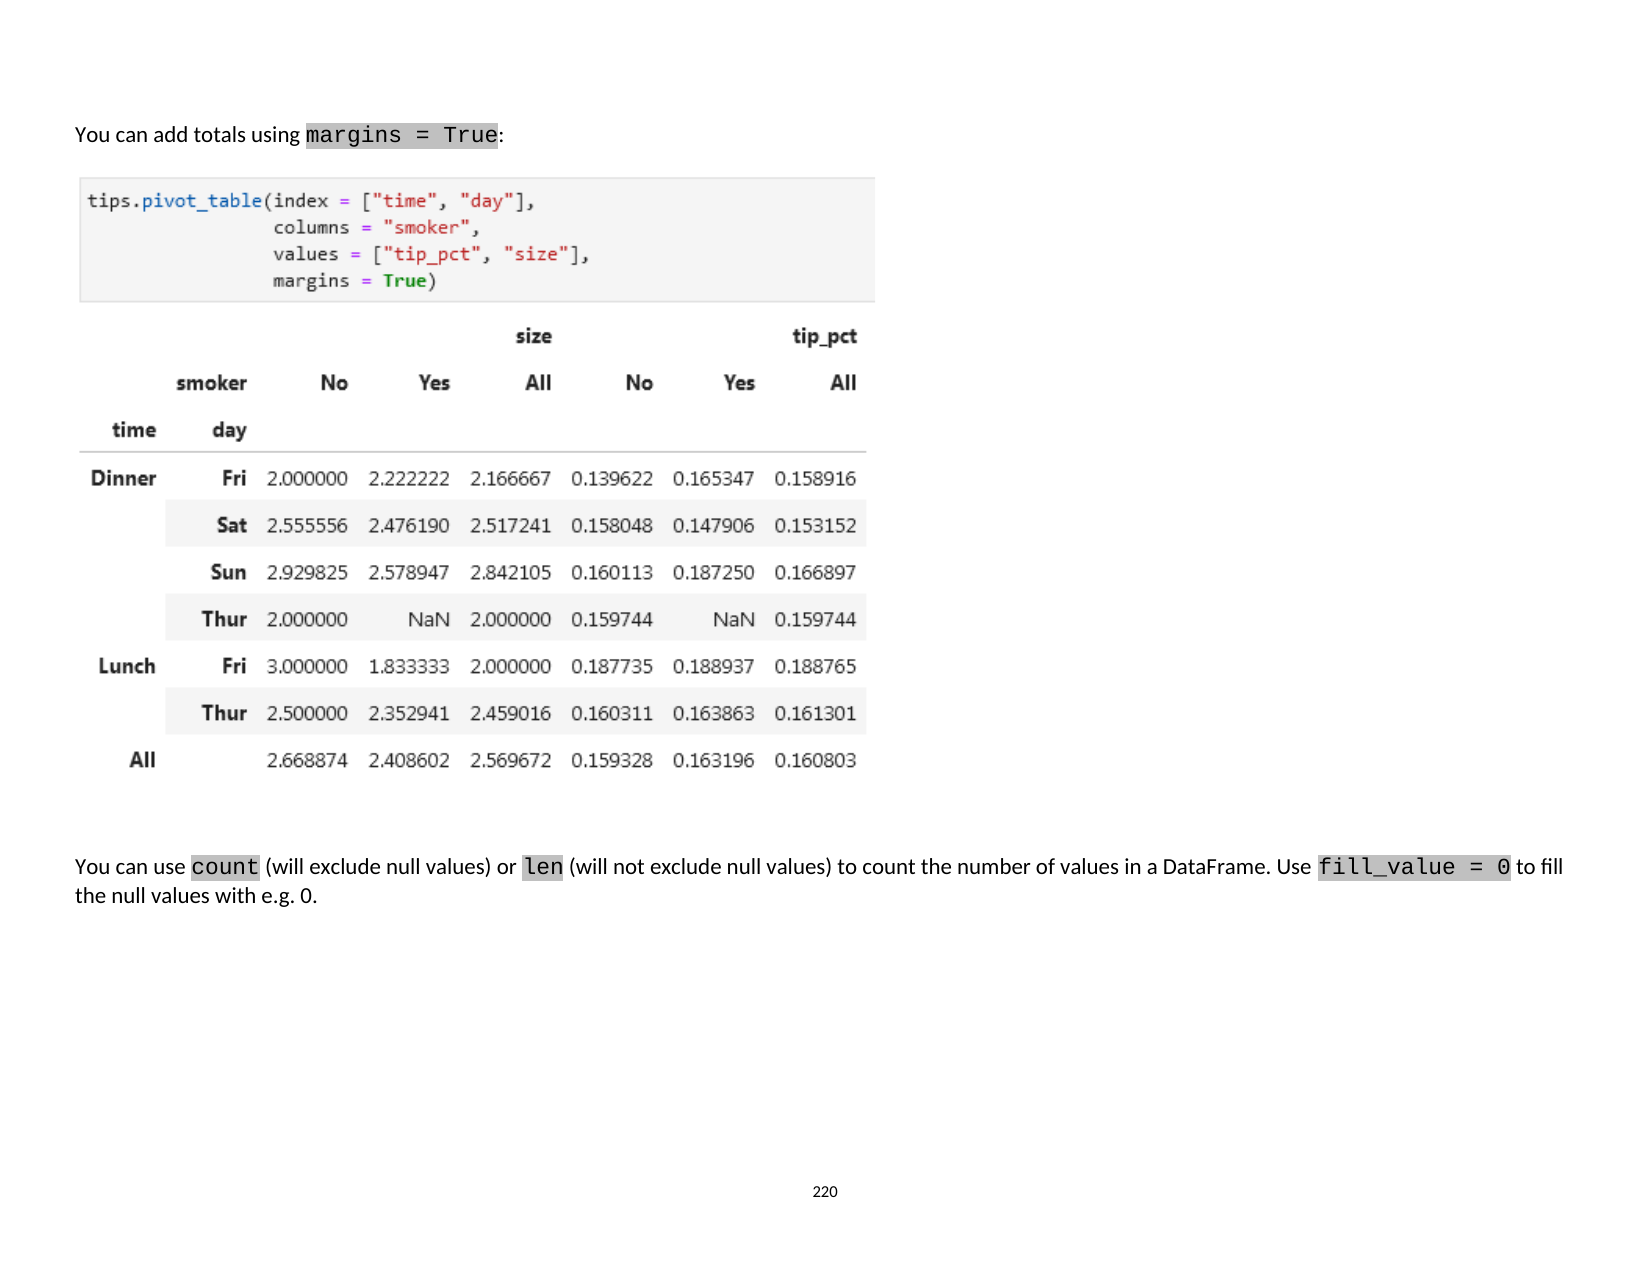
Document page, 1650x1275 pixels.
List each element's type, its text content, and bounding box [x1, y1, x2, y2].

text You can add totals using margins = True: [75, 120, 1575, 149]
text You can use count (will exclude null values) or len (will not exclude null values) to count the number of values in a DataFrame. Use fill_value = 0 to fill the null values with e.g. 0. [75, 852, 1575, 909]
picture [75, 165, 876, 791]
